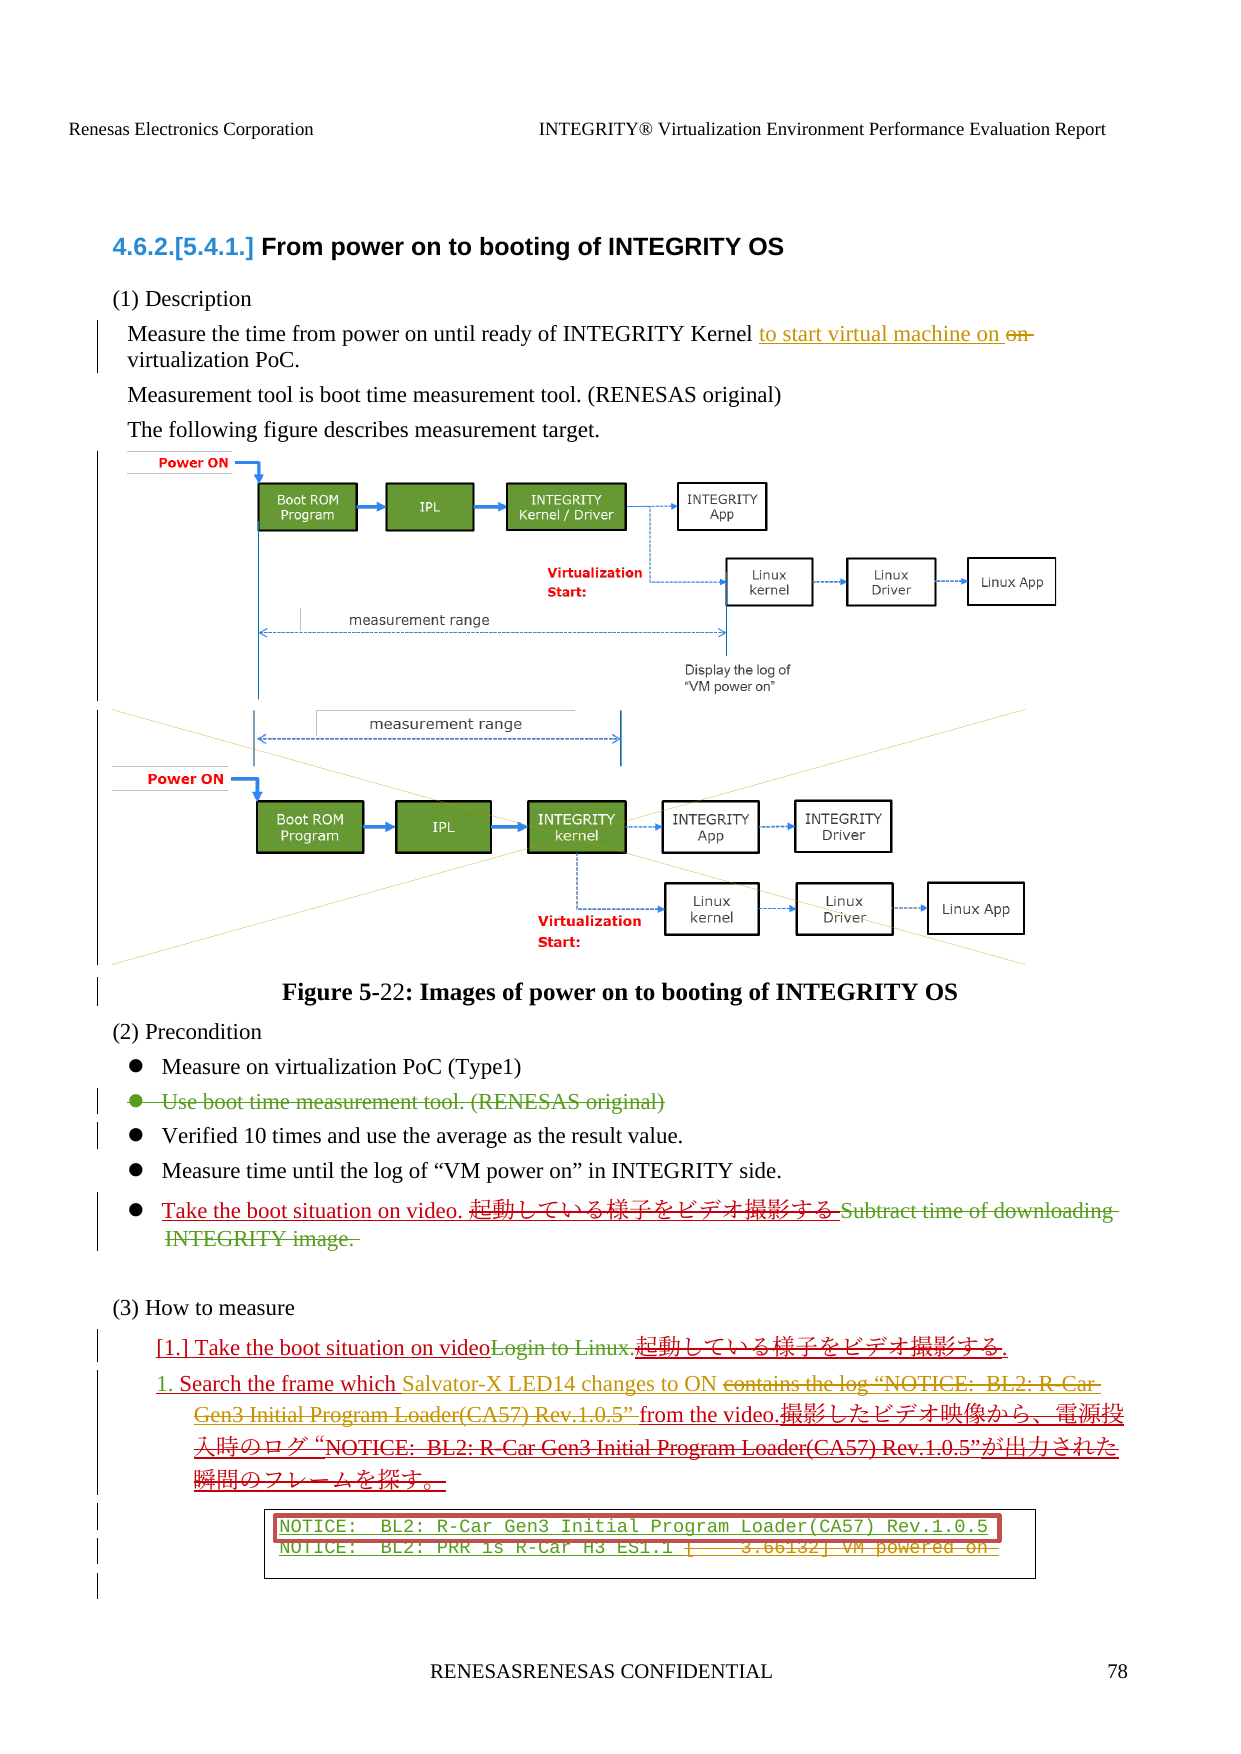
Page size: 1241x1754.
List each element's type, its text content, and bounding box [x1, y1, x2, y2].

text Measure the time from power on until ready of INTEGRITY Kernel virtualization PoC. [127, 320, 1128, 373]
picture [573, 710, 1025, 964]
picture [127, 450, 1057, 702]
list Verified 10 times and use the average as the result value. [127, 1122, 1128, 1149]
picture [115, 709, 1022, 836]
list How to measure [112, 1294, 1128, 1320]
picture [112, 710, 564, 964]
list Precondition [112, 1018, 1128, 1045]
subtitle From power on to booting of INTEGRITY OS [112, 232, 1128, 260]
list Measure time until the log of “VM power on” in INTEGRITY side. [127, 1157, 1128, 1183]
list Description [112, 285, 1128, 312]
text Figure 5-: Images of power on to booting of INTEGRITY OS [112, 977, 1128, 1006]
picture [115, 838, 1022, 965]
list Measure on virtualization PoC (Type1) [127, 1053, 1128, 1079]
text The following figure describes measurement target. [127, 416, 1128, 442]
text Measurement tool is boot time measurement tool. (RENESAS original) [127, 381, 1128, 407]
